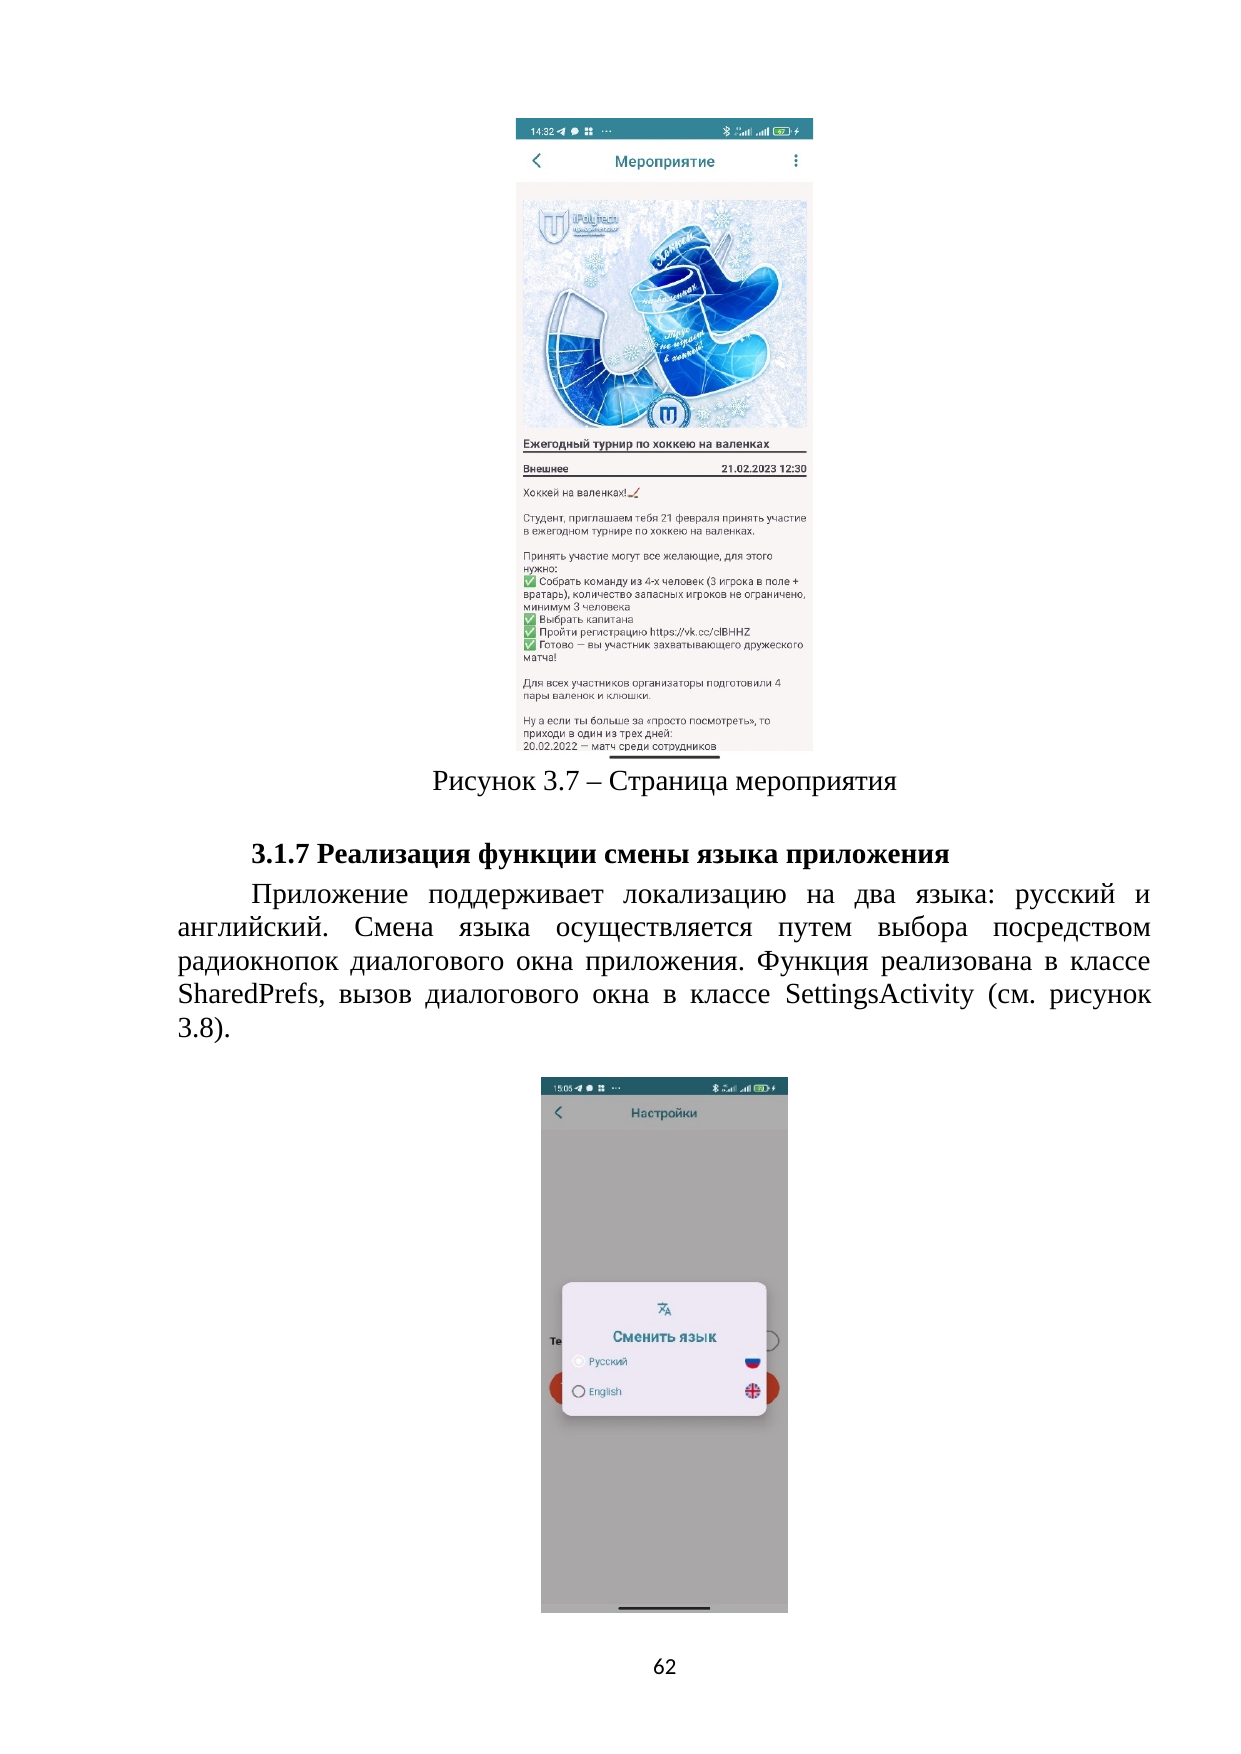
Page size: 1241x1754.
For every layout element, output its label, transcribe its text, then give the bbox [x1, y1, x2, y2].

picture [541, 1077, 788, 1613]
text Рисунок 3.7 – Страница мероприятия [177, 763, 1152, 796]
text Приложение поддерживает локализацию на два языка: русский и английский. Смена языка осуществляется путем выбора посредством радиокнопок диалогового окна приложения. Функция реализована в классе SharedPrefs, вызов диалогового окна в классе SettingsActivity (см. рисунок 3.8). [177, 876, 1152, 1044]
text 3.1.7 Реализация функции смены языка приложения [177, 836, 1152, 870]
picture [515, 118, 814, 763]
